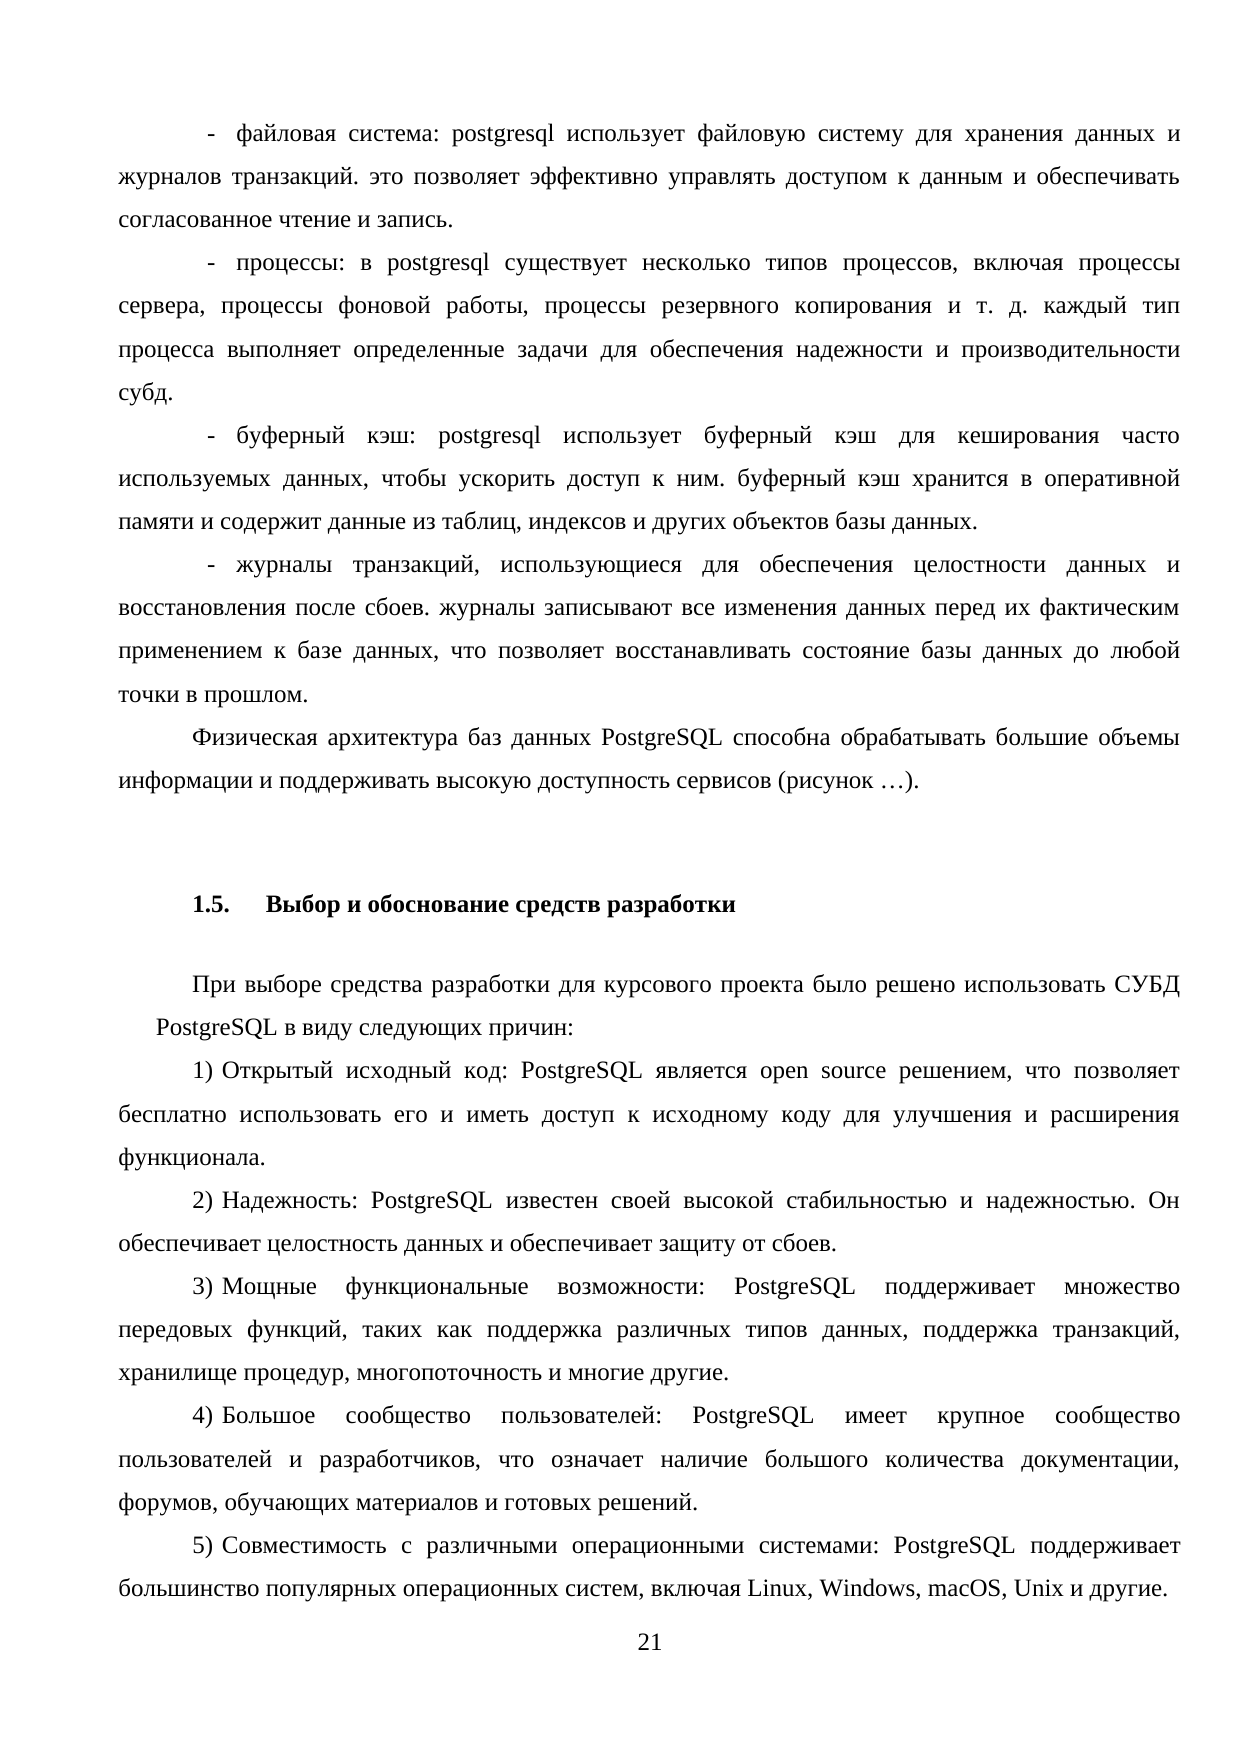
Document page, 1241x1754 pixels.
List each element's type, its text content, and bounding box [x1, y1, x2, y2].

list процессы: в postgresql существует несколько типов процессов, включая процессы сервера, процессы фоновой работы, процессы резервного копирования и т. д. каждый тип процесса выполняет определенные задачи для обеспечения надежности и производительности субд. [118, 247, 1181, 406]
list Мощные функциональные возможности: PostgreSQL поддерживает множество передовых функций, таких как поддержка различных типов данных, поддержка транзакций, хранилище процедур, многопоточность и многие другие. [118, 1271, 1181, 1386]
list Большое сообщество пользователей: PostgreSQL имеет крупное сообщество пользователей и разработчиков, что означает наличие большого количества документации, форумов, обучающих материалов и готовых решений. [118, 1401, 1181, 1516]
text Физическая архитектура баз данных PostgreSQL способна обрабатывать большие объемы информации и поддерживать высокую доступность сервисов (рисунок …). [118, 722, 1181, 794]
list Надежность: PostgreSQL известен своей высокой стабильностью и надежностью. Он обеспечивает целостность данных и обеспечивает защиту от сбоев. [118, 1185, 1181, 1257]
list При выборе средства разработки для курсового проекта было решено использовать СУБД PostgreSQL в виду следующих причин: [156, 969, 1181, 1041]
list Совместимость с различными операционными системами: PostgreSQL поддерживает большинство популярных операционных систем, включая Linux, Windows, macOS, Unix и другие. [118, 1530, 1181, 1602]
list файловая система: postgresql использует файловую систему для хранения данных и журналов транзакций. это позволяет эффективно управлять доступом к данным и обеспечивать согласованное чтение и запись. [118, 118, 1181, 233]
list буферный кэш: postgresql использует буферный кэш для кеширования часто используемых данных, чтобы ускорить доступ к ним. буферный кэш хранится в оперативной памяти и содержит данные из таблиц, индексов и других объектов базы данных. [118, 420, 1181, 535]
subtitle Выбор и обоснование средств разработки [192, 889, 1181, 917]
list журналы транзакций, использующиеся для обеспечения целостности данных и восстановления после сбоев. журналы записывают все изменения данных перед их фактическим применением к базе данных, что позволяет восстанавливать состояние базы данных до любой точки в прошлом. [118, 549, 1181, 707]
list Открытый исходный код: PostgreSQL является open source решением, что позволяет бесплатно использовать его и иметь доступ к исходному коду для улучшения и расширения функционала. [118, 1056, 1181, 1171]
